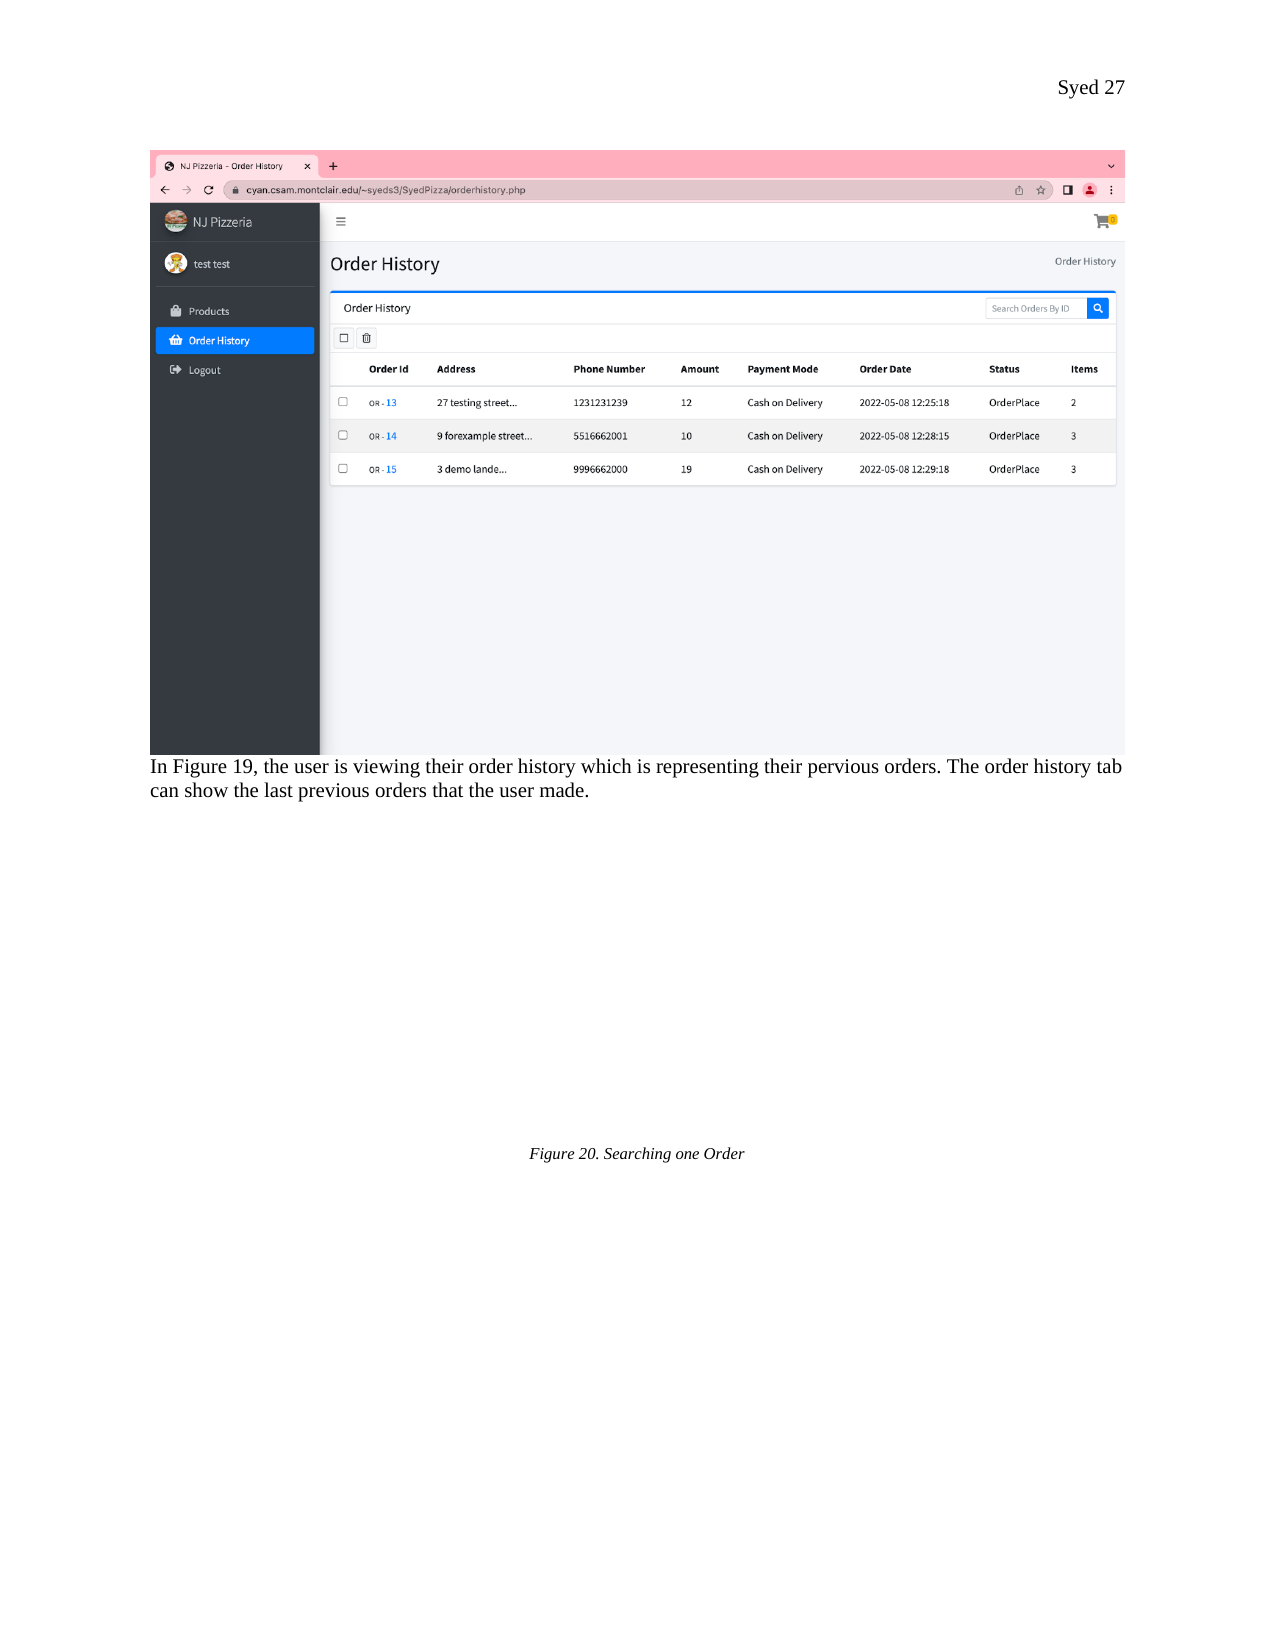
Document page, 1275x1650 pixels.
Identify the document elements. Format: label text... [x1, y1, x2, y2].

text In Figure 19, the user is viewing their order history which is representing their pervious orders. The order history tab can show the last previous orders that the user made. [150, 755, 1125, 802]
picture [150, 150, 1125, 755]
text Figure 20. Searching one Order [150, 1144, 1125, 1163]
